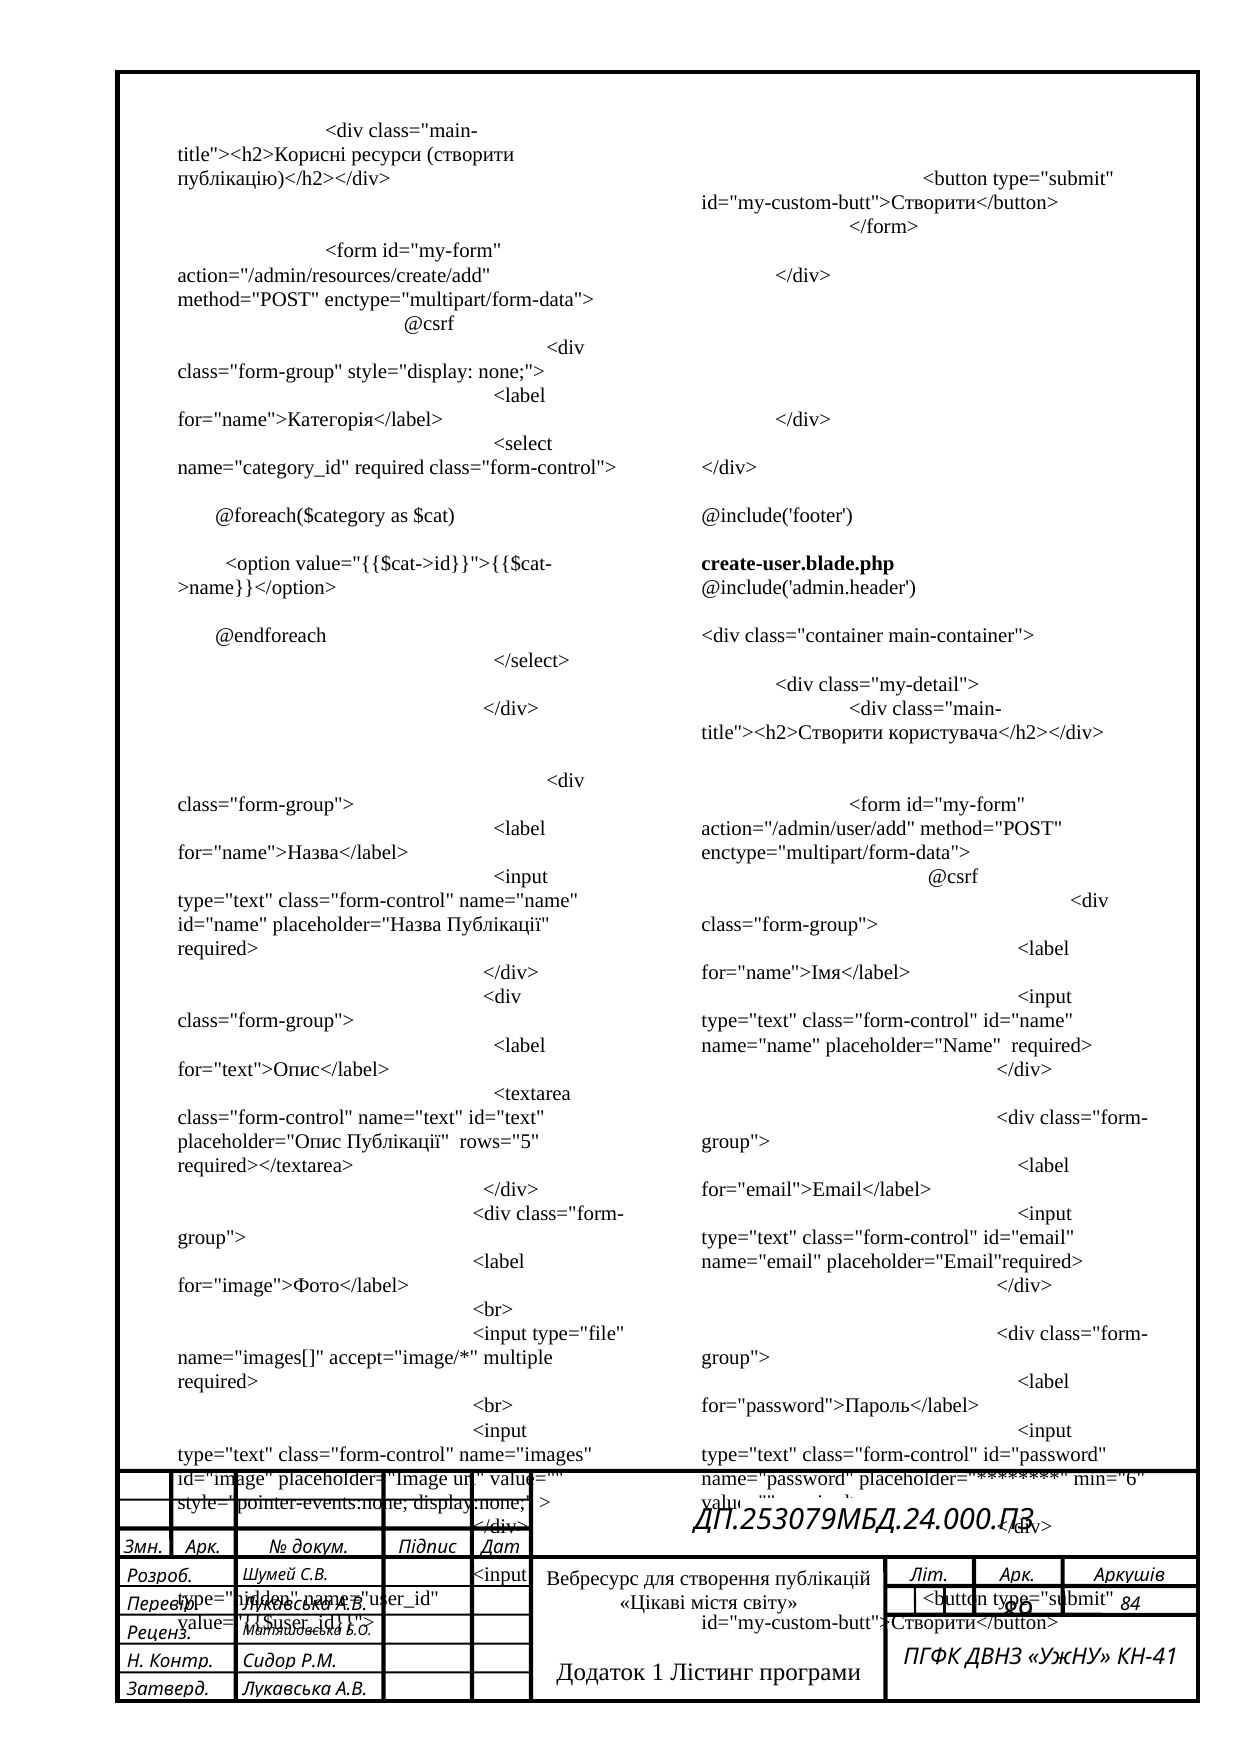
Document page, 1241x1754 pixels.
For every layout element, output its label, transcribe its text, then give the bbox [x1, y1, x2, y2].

text @include('footer') [701, 503, 1152, 527]
text <input type="file" name="images[]" accept="image/*" multiple required> [177, 1321, 627, 1393]
text @csrf [701, 864, 1152, 888]
text </div> [701, 262, 1152, 287]
text </select> [177, 647, 627, 672]
text <select name="category_id" required class="form-control"> [177, 431, 627, 479]
text @csrf [177, 311, 627, 335]
text @foreach($category as $cat) [177, 479, 627, 527]
text <div class="form-group"> [177, 1201, 627, 1249]
text <div class="my-detail"> [701, 672, 1152, 696]
text <div class="container main-container"> [701, 623, 1152, 647]
text <div class="form-group"> [177, 984, 627, 1032]
text create-user.blade.php [701, 551, 1152, 575]
text </div> [701, 1514, 1152, 1538]
text </div> [701, 1057, 1152, 1081]
text </div> [177, 960, 627, 984]
text <input type="text" class="form-control" id="password" name="password" placeholder="********" min="6" value="" required> [701, 1417, 1152, 1514]
text <label for="password">Пароль</label> [701, 1369, 1152, 1417]
text <label for="name">Назва</label> [177, 816, 627, 864]
text <label for="image">Фото</label> [177, 1249, 627, 1297]
text </form> [701, 214, 1152, 238]
text <form id="my-form" action="/admin/resources/create/add" method="POST" enctype="multipart/form-data"> [177, 238, 627, 311]
text <div class="form-group"> [701, 888, 1152, 936]
text <input type="hidden" name="user_id" value="{{$user_id}}"> [177, 1562, 627, 1634]
text <div class="form-group"> [701, 1321, 1152, 1369]
text <button type="submit" id="my-custom-butt">Створити</button> [701, 166, 1152, 214]
text <input type="text" class="form-control" id="name" name="name" placeholder="Name" required> [701, 984, 1152, 1057]
text @include('admin.header') [701, 575, 1152, 599]
text <label for="name">Категорія</label> [177, 383, 627, 431]
text </div> [177, 696, 627, 720]
text <div class="form-group"> [177, 768, 627, 816]
text </div> [177, 1177, 627, 1201]
text <div class="form-group"> [701, 1105, 1152, 1153]
text <input type="text" class="form-control" id="email" name="email" placeholder="Email"required> [701, 1201, 1152, 1273]
text </div> [701, 1273, 1152, 1297]
text <div class="main-title"><h2>Створити користувача</h2></div> [701, 696, 1152, 744]
text <label for="name">Імя</label> [701, 936, 1152, 984]
text <label for="text">Опис</label> [177, 1032, 627, 1081]
text <br> [177, 1297, 627, 1321]
text <input type="text" class="form-control" name="images" id="image" placeholder="Image url" value="" style="pointer-events:none; display:none;" > [177, 1417, 627, 1514]
text </div> [177, 1514, 627, 1538]
text <div class="form-group" style="display: none;"> [177, 335, 627, 383]
text <option value="{{$cat->id}}">{{$cat->name}}</option> [177, 527, 627, 599]
text <textarea class="form-control" name="text" id="text" placeholder="Опис Публікації" rows="5" required></textarea> [177, 1081, 627, 1177]
text <form id="my-form" action="/admin/user/add" method="POST" enctype="multipart/form-data"> [701, 792, 1152, 864]
text </div> [701, 407, 1152, 431]
text @endforeach [177, 599, 627, 647]
text <input type="text" class="form-control" name="name" id="name" placeholder="Назва Публікації" required> [177, 864, 627, 960]
text </div> [701, 455, 1152, 479]
text <div class="main-title"><h2>Корисні ресурси (створити публікацію)</h2></div> [177, 118, 627, 190]
text <button type="submit" id="my-custom-butt">Створити</button> [701, 1586, 1152, 1634]
text <br> [177, 1393, 627, 1417]
text <label for="email">Email</label> [701, 1153, 1152, 1201]
